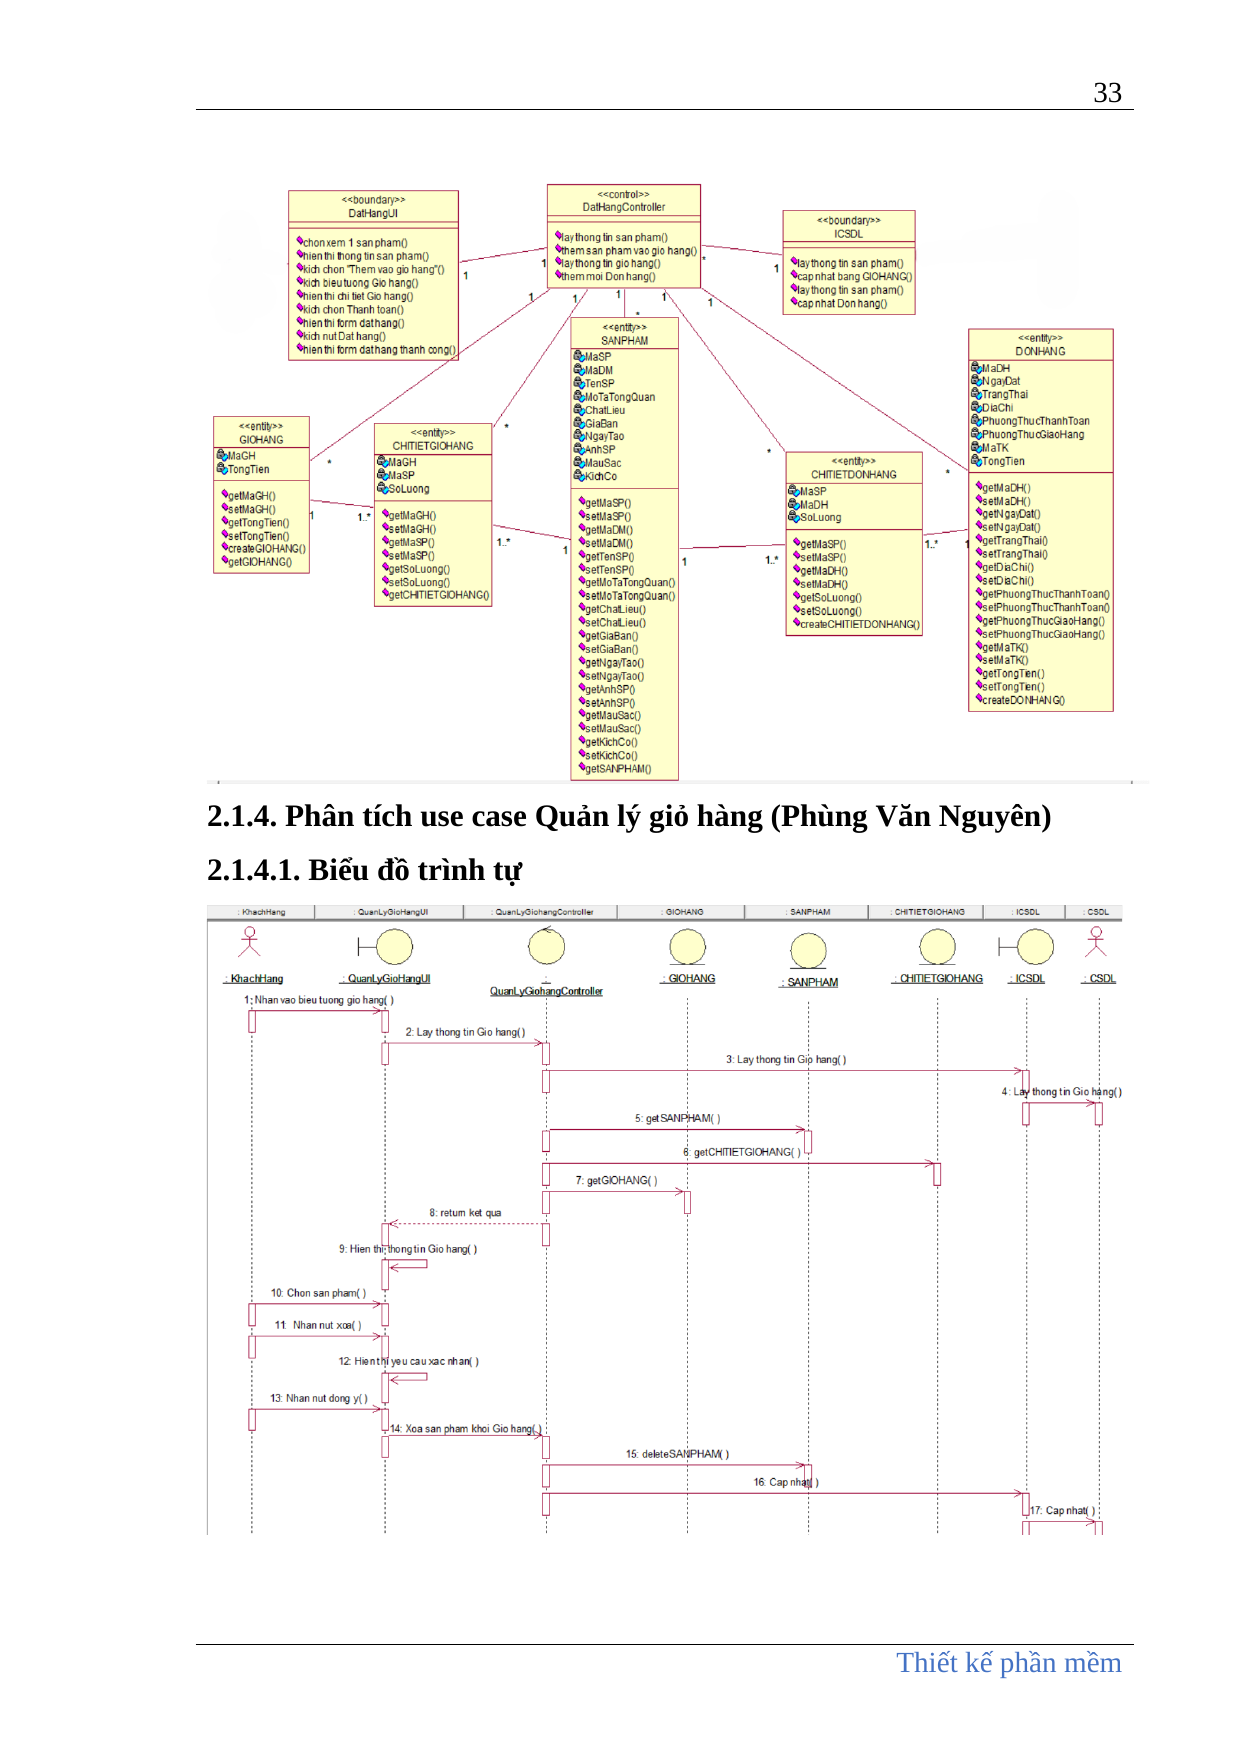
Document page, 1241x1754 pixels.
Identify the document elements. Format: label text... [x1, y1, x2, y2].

list 2.1.4.1. Biểu đồ trình tự [207, 852, 1122, 887]
picture [206, 178, 1150, 784]
picture [206, 905, 1123, 1535]
list 2.1.4. Phân tích use case Quản lý giỏ hàng (Phùng Văn Nguyên) [207, 798, 1122, 834]
